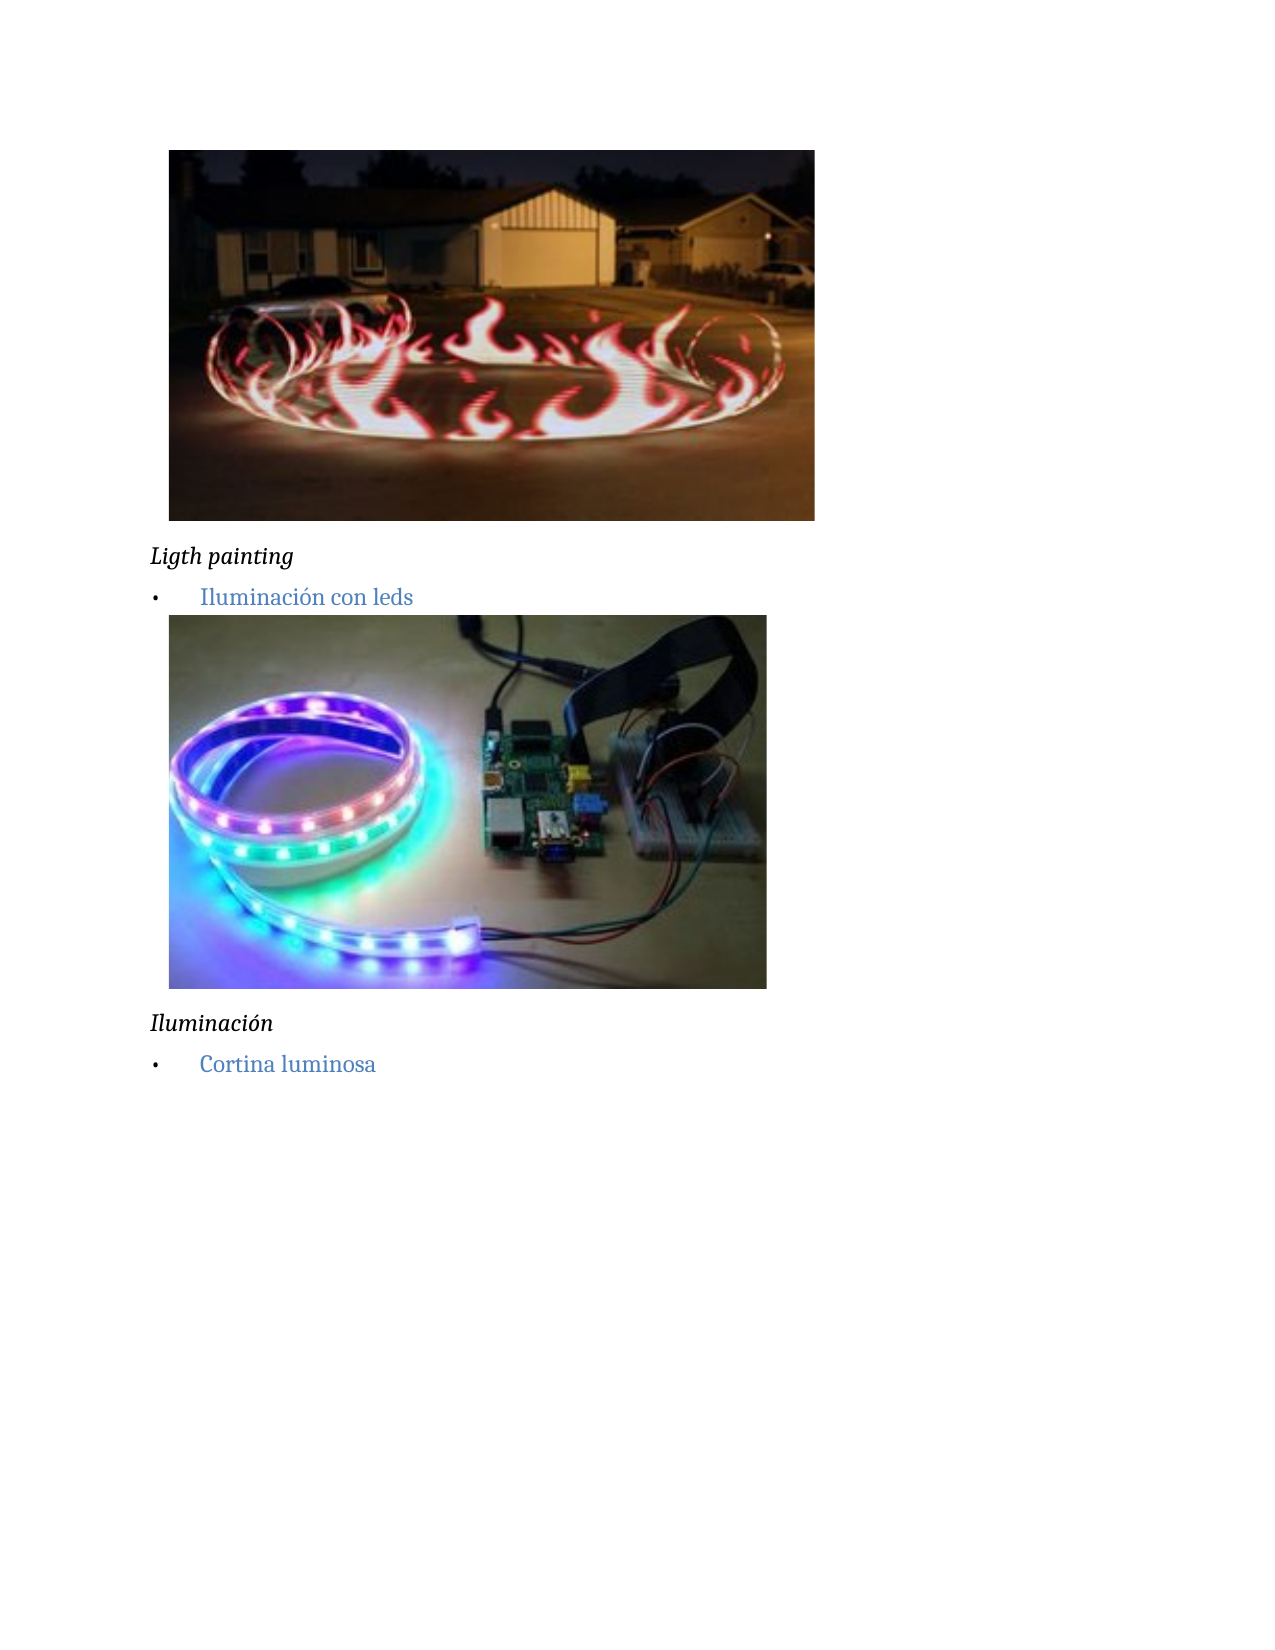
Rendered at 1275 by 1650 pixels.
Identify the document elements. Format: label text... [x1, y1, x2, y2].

list Iluminación con leds [150, 583, 1125, 612]
text Ligth painting [150, 542, 1125, 570]
picture [168, 615, 767, 989]
text Iluminación [150, 1009, 1125, 1038]
list Cortina luminosa [150, 1050, 1125, 1079]
picture [168, 150, 815, 521]
